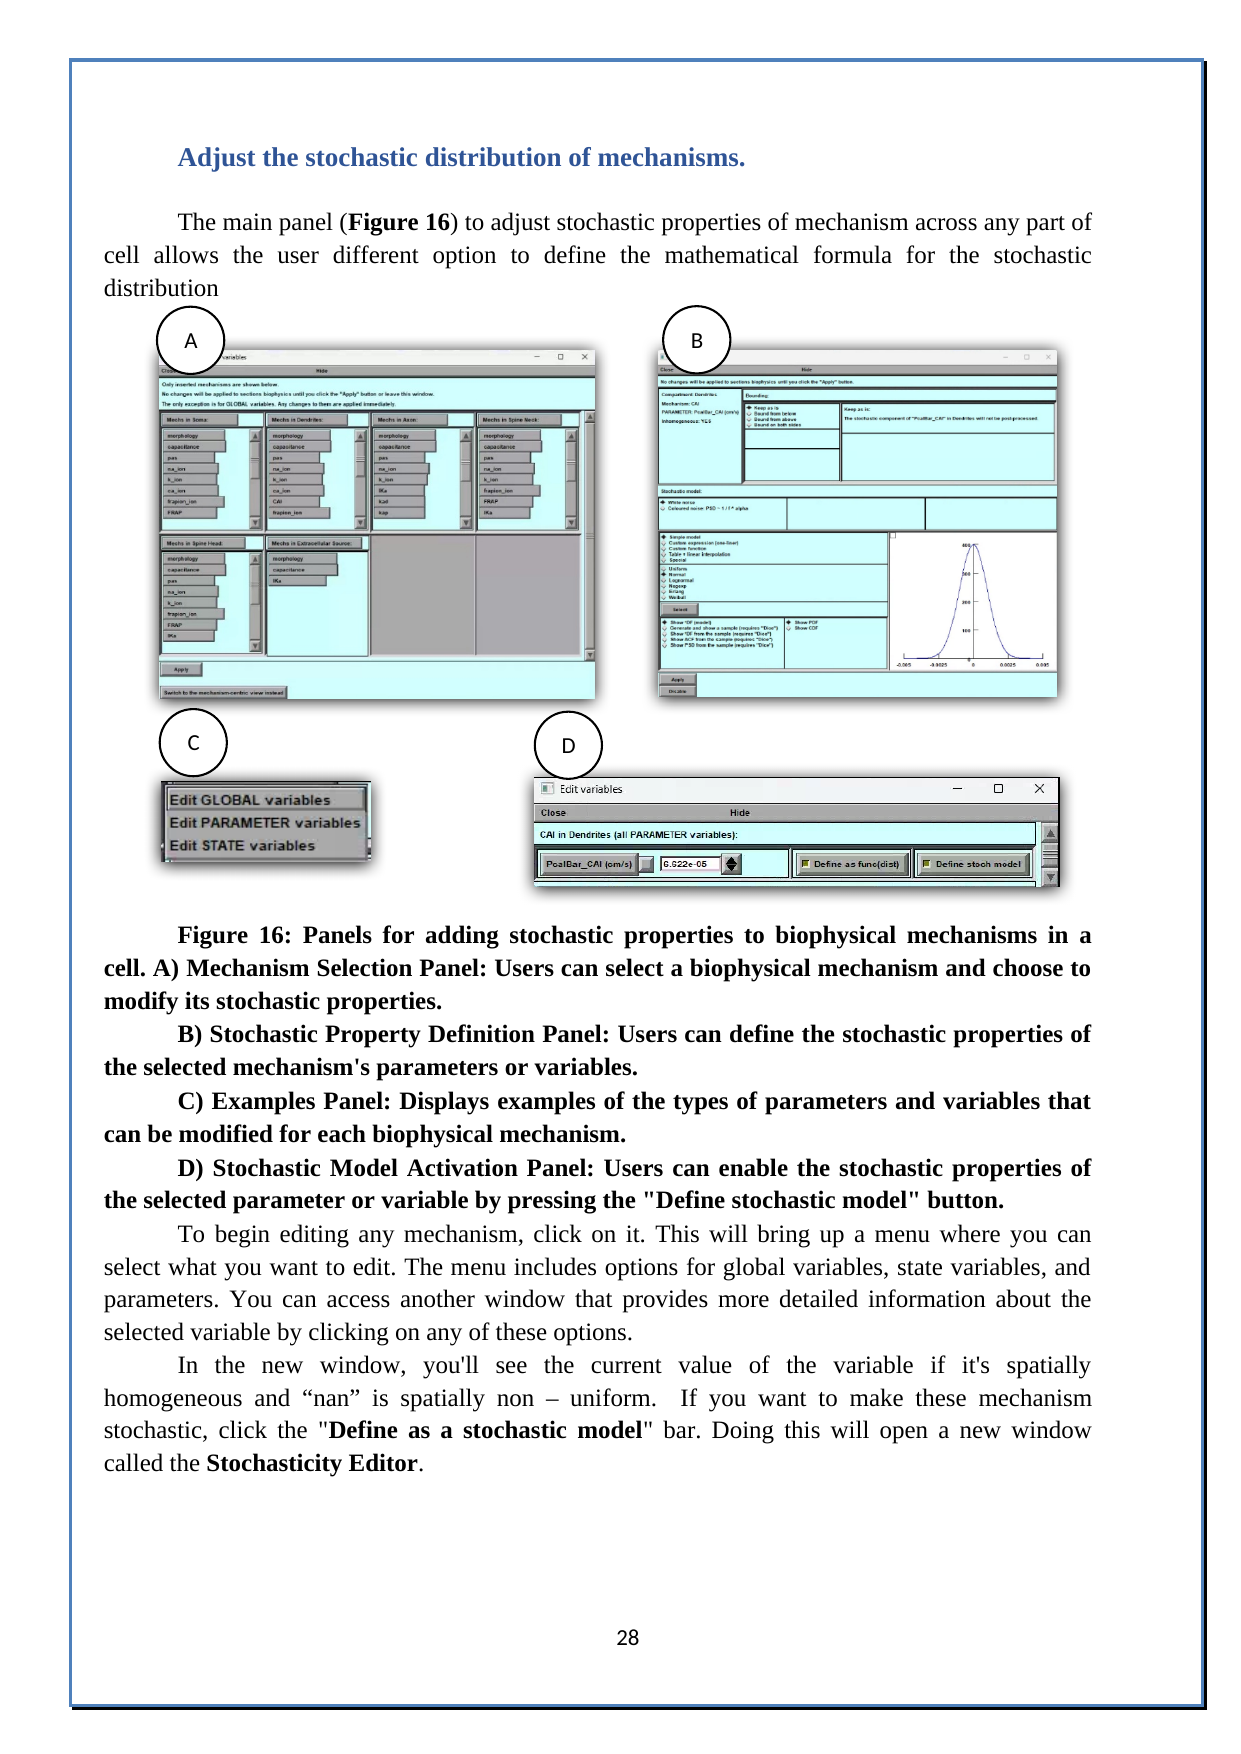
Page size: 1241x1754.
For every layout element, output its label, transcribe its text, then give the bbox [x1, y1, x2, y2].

text D) Stochastic Model Activation Panel: Users can enable the stochastic properties of the selected parameter or variable by pressing the "Define stochastic model" button. [103, 1153, 1093, 1214]
picture [161, 781, 371, 862]
text To begin editing any mechanism, click on it. This will bring up a menu where you can select what you want to edit. The menu includes options for global variables, state variables, and parameters. You can access another window that provides more detailed information about the selected variable by clicking on any of these options. [103, 1219, 1093, 1346]
text In the new window, you'll see the current value of the variable if it's spatially homogeneous and “nan” is spatially non – uniform. If you want to make these mechanism stochastic, click the "Define as a stochastic model" bar. Doing this will open a new window called the Stochasticity Editor. [103, 1350, 1093, 1477]
picture [658, 350, 1057, 697]
text Figure 16: Panels for adding stochastic properties to biophysical mechanisms in a cell. A) Mechanism Selection Panel: Users can select a biophysical mechanism and choose to modify its stochastic properties. [103, 920, 1093, 1015]
text B) Stochastic Property Definition Panel: Users can define the stochastic properties of the selected mechanism's parameters or variables. [103, 1019, 1093, 1081]
subtitle Adjust the stochastic distribution of mechanisms. [103, 141, 1093, 172]
text C) Examples Panel: Displays examples of the types of parameters and variables that can be modified for each biophysical mechanism. [103, 1086, 1093, 1148]
text The main panel (Figure 16) to adjust stochastic properties of mechanism across any part of cell allows the user different option to define the mathematical formula for the stochastic distribution [103, 207, 1093, 302]
picture [159, 350, 595, 699]
picture [534, 777, 1060, 887]
